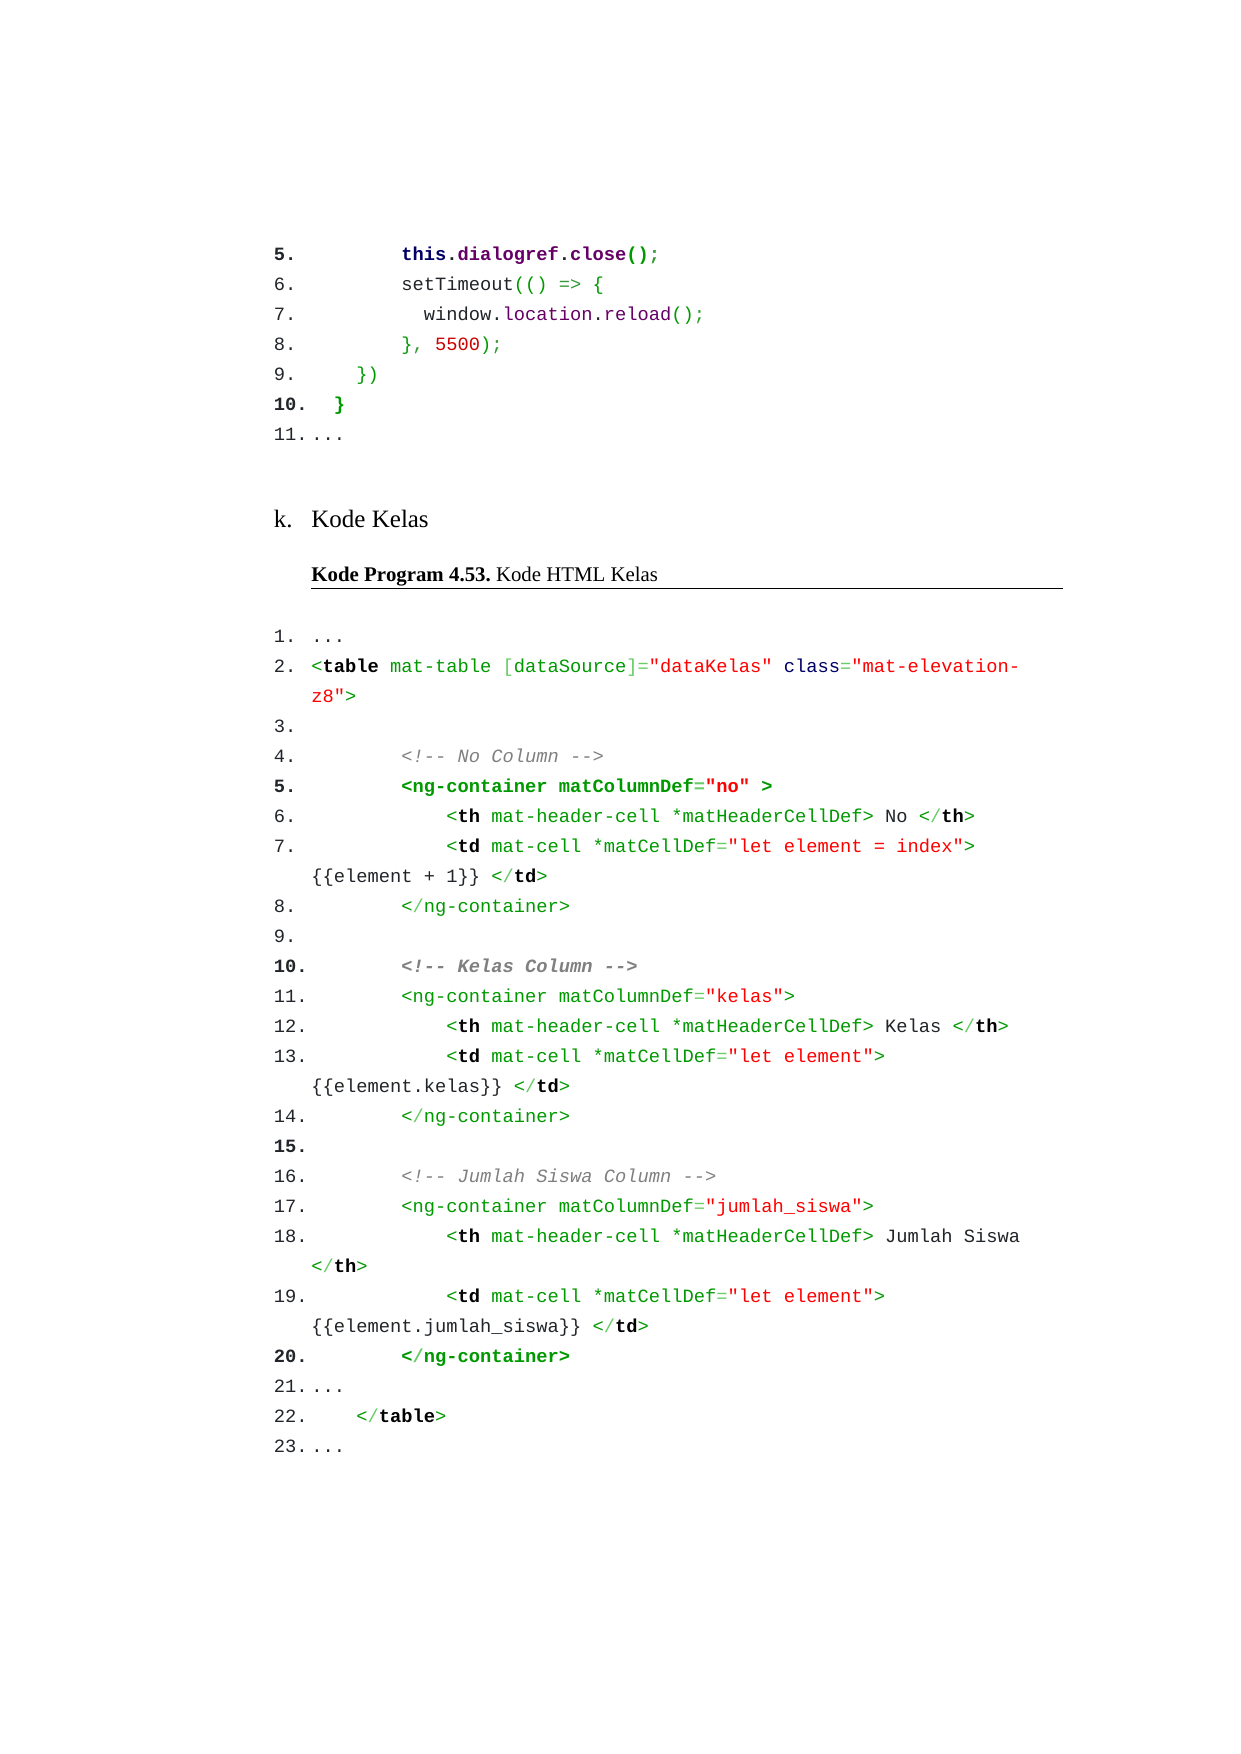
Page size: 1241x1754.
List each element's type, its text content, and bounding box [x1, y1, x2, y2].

list this.dialogref.close(); [274, 236, 1063, 266]
list ... [274, 618, 1063, 648]
list <th mat-header-cell *matHeaderCellDef> No </th> [274, 798, 1063, 828]
list </table> [274, 1398, 1063, 1428]
list <th mat-header-cell *matHeaderCellDef> Kelas </th> [274, 1008, 1063, 1038]
list setTimeout(() => { [274, 266, 1063, 296]
list <td mat-cell *matCellDef="let element"> {{element.jumlah_siswa}} </td> [274, 1278, 1063, 1338]
list <ng-container matColumnDef="kelas"> [274, 978, 1063, 1008]
list <ng-container matColumnDef="no" > [274, 768, 1063, 798]
list }) [274, 356, 1063, 386]
list <td mat-cell *matCellDef="let element = index"> {{element + 1}} </td> [274, 828, 1063, 888]
list <!-- Jumlah Siswa Column --> [274, 1158, 1063, 1188]
list }, 5500); [274, 326, 1063, 356]
list <ng-container matColumnDef="jumlah_siswa"> [274, 1188, 1063, 1218]
list } [274, 386, 1063, 416]
list <!-- Kelas Column --> [274, 948, 1063, 978]
list <table mat-table [dataSource]="dataKelas" class="mat-elevation-z8"> [274, 648, 1063, 708]
list <th mat-header-cell *matHeaderCellDef> Jumlah Siswa </th> [274, 1218, 1063, 1278]
list <td mat-cell *matCellDef="let element"> {{element.kelas}} </td> [274, 1038, 1063, 1098]
list </ng-container> [274, 888, 1063, 918]
list ... [274, 1368, 1063, 1398]
list Kode Program 4.53. Kode HTML Kelas [311, 562, 1063, 588]
list </ng-container> [274, 1098, 1063, 1128]
list <!-- No Column --> [274, 738, 1063, 768]
list </ng-container> [274, 1338, 1063, 1368]
list ... [274, 416, 1063, 446]
list window.location.reload(); [274, 296, 1063, 326]
list Kode Kelas [274, 504, 1063, 533]
list ... [274, 1428, 1063, 1458]
